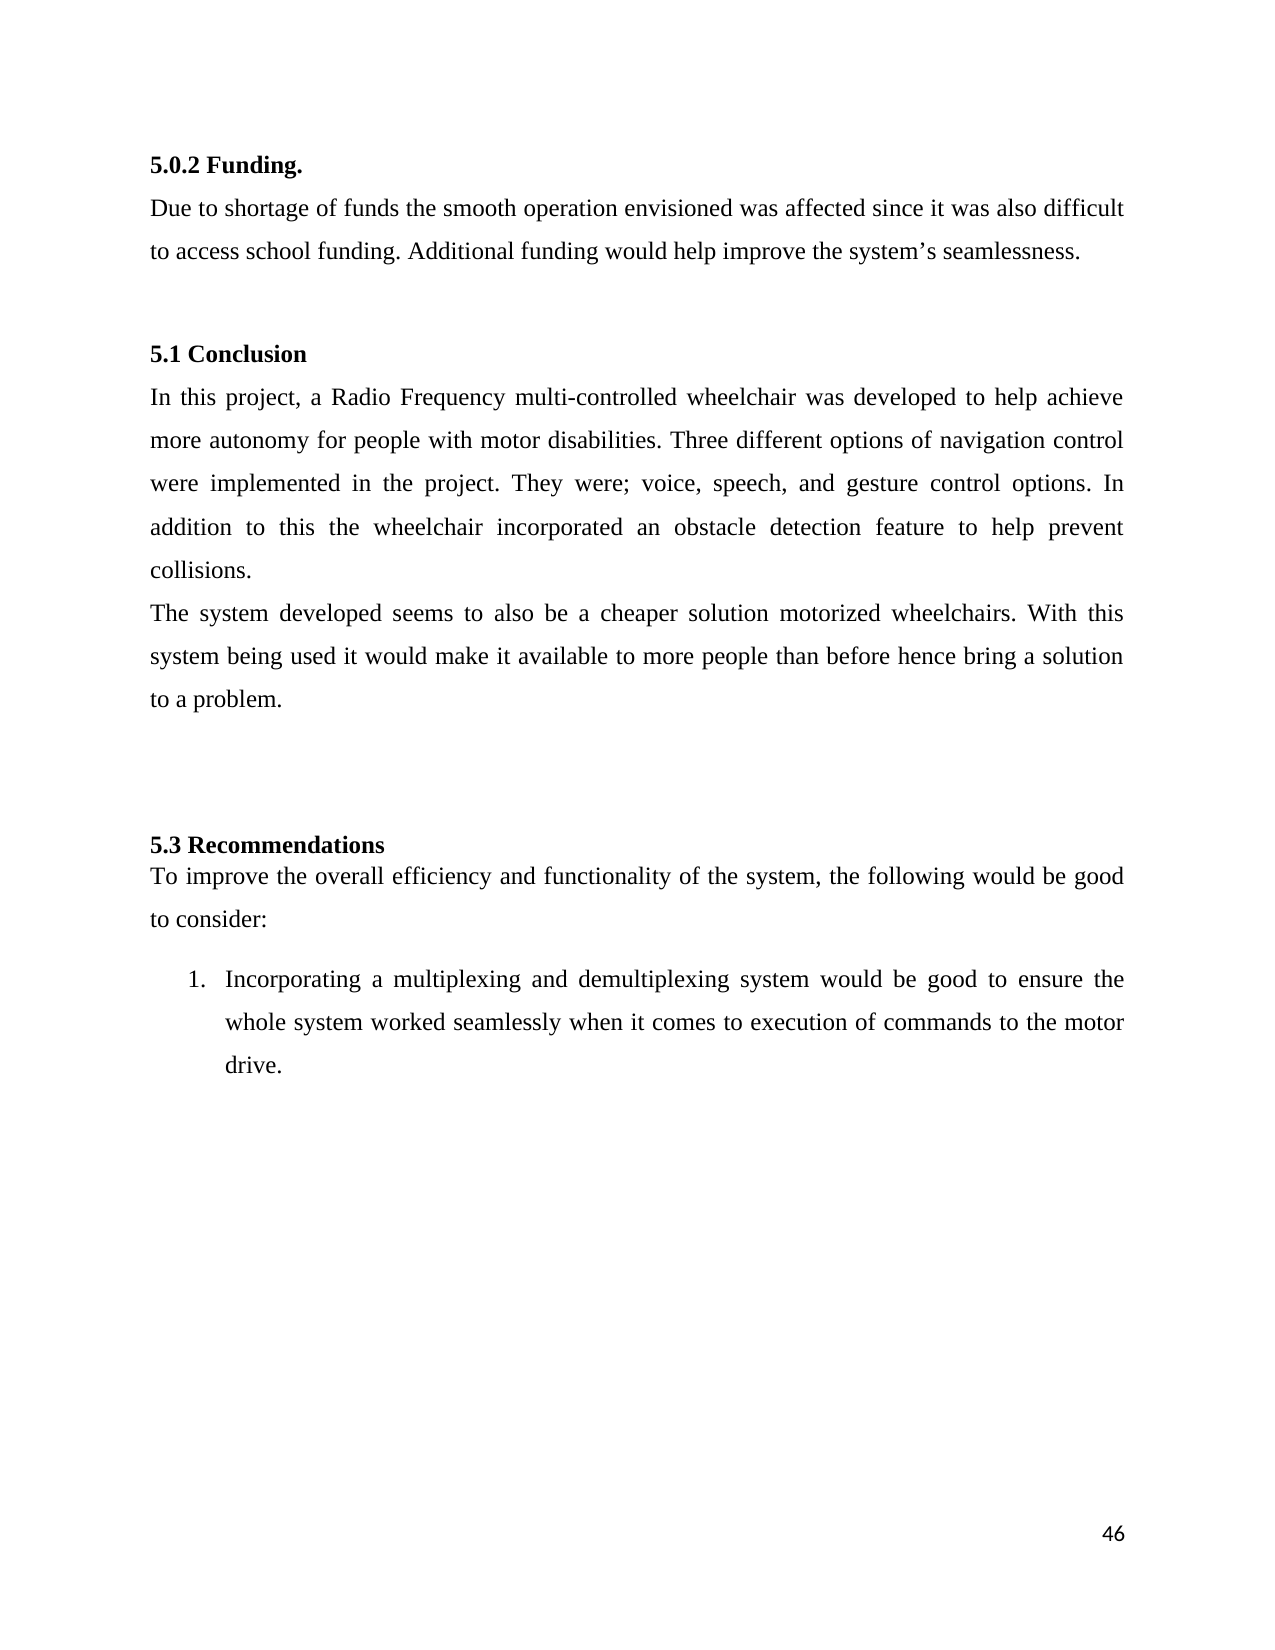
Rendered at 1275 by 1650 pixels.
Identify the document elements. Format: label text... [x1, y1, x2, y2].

text To improve the overall efficiency and functionality of the system, the following would be good to consider: [150, 861, 1125, 933]
list Incorporating a multiplexing and demultiplexing system would be good to ensure the whole system worked seamlessly when it comes to execution of commands to the motor drive. [187, 964, 1125, 1079]
subtitle 5.1 Conclusion [150, 339, 1125, 368]
subtitle 5.0.2 Funding. [150, 150, 1125, 179]
text Due to shortage of funds the smooth operation envisioned was affected since it was also difficult to access school funding. Additional funding would help improve the system’s seamlessness. [150, 193, 1125, 265]
text The system developed seems to also be a cheaper solution motorized wheelchairs. With this system being used it would make it available to more people than before hence bring a solution to a problem. [150, 598, 1125, 713]
subtitle 5.3 Recommendations [150, 830, 1125, 859]
text In this project, a Radio Frequency multi-controlled wheelchair was developed to help achieve more autonomy for people with motor disabilities. Three different options of navigation control were implemented in the project. They were; voice, speech, and gesture control options. In addition to this the wheelchair incorporated an obstacle detection feature to help prevent collisions. [150, 382, 1125, 583]
